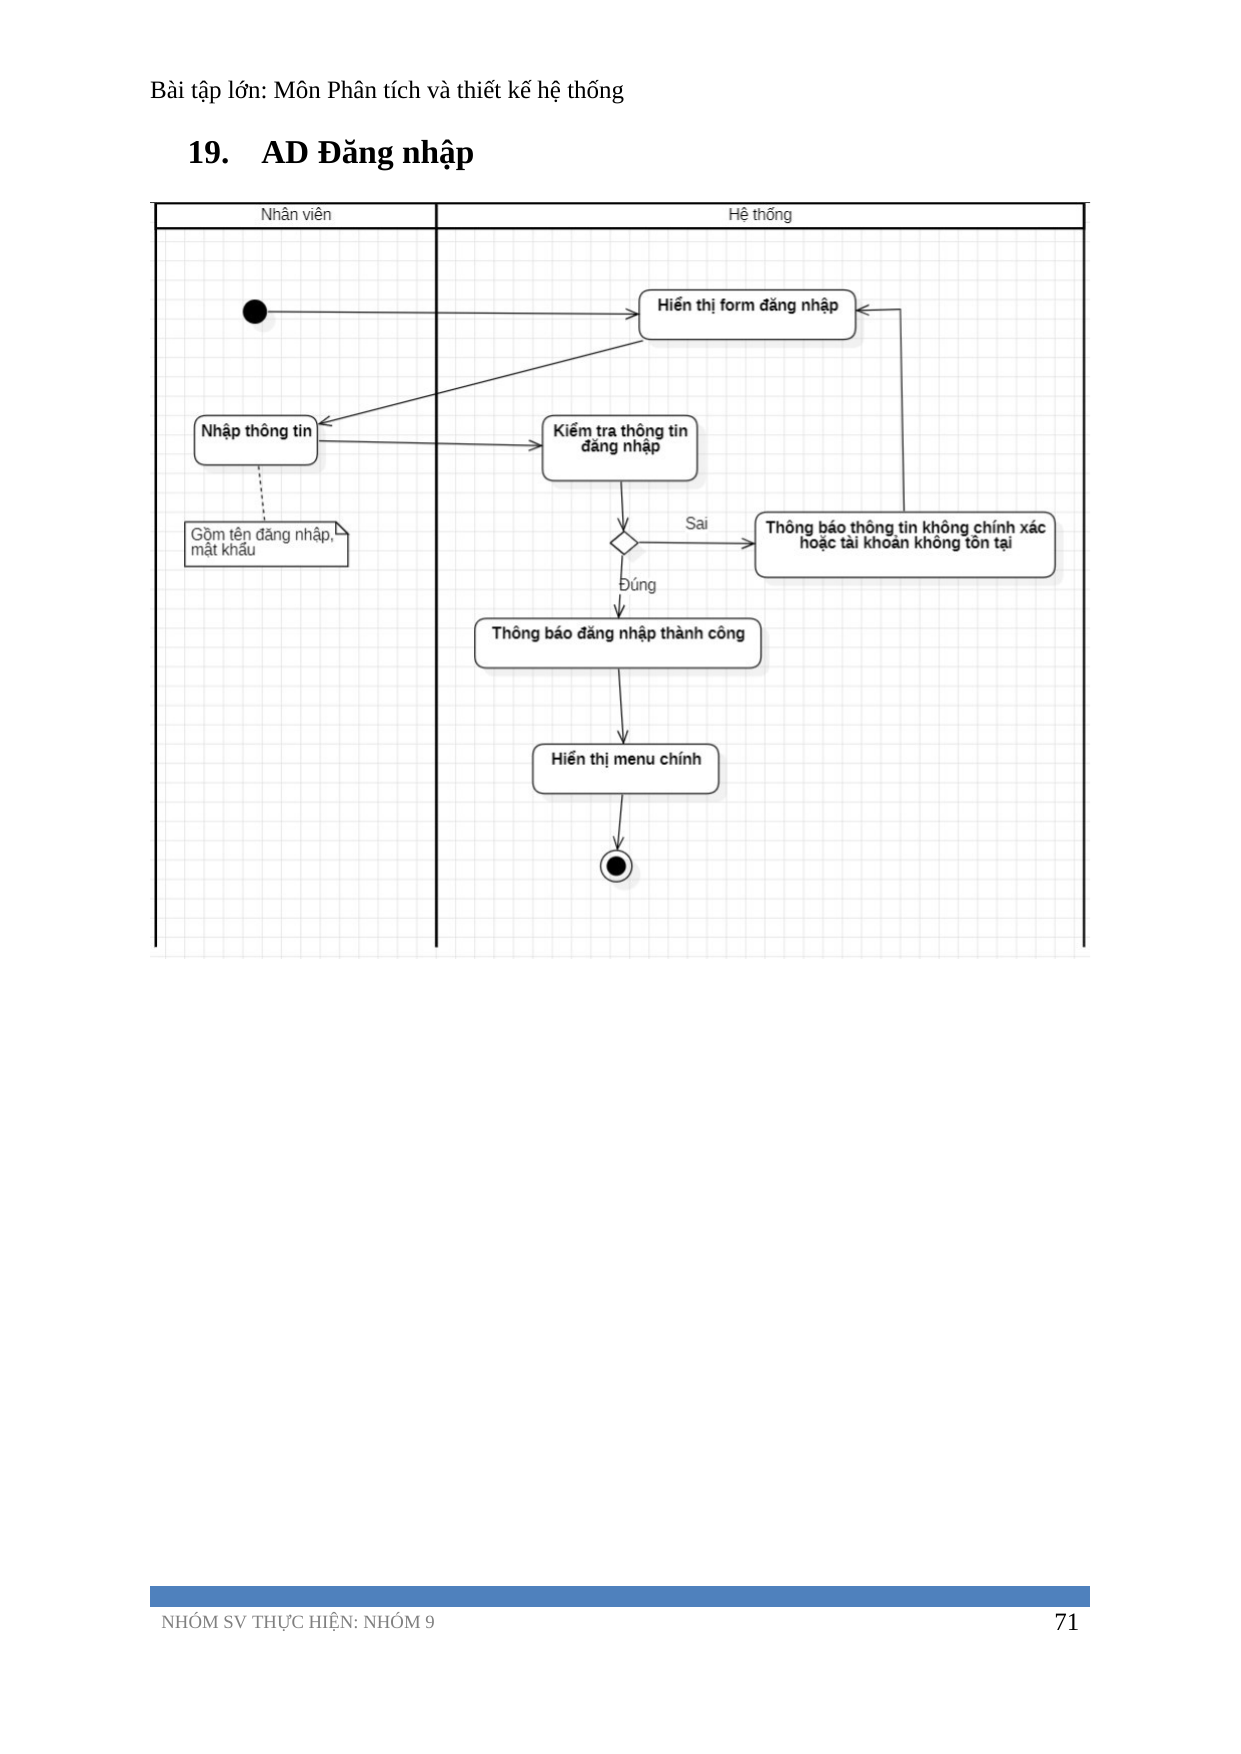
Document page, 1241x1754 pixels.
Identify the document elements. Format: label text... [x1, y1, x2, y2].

subtitle AD Đăng nhập [187, 132, 1090, 171]
picture [150, 202, 1091, 959]
